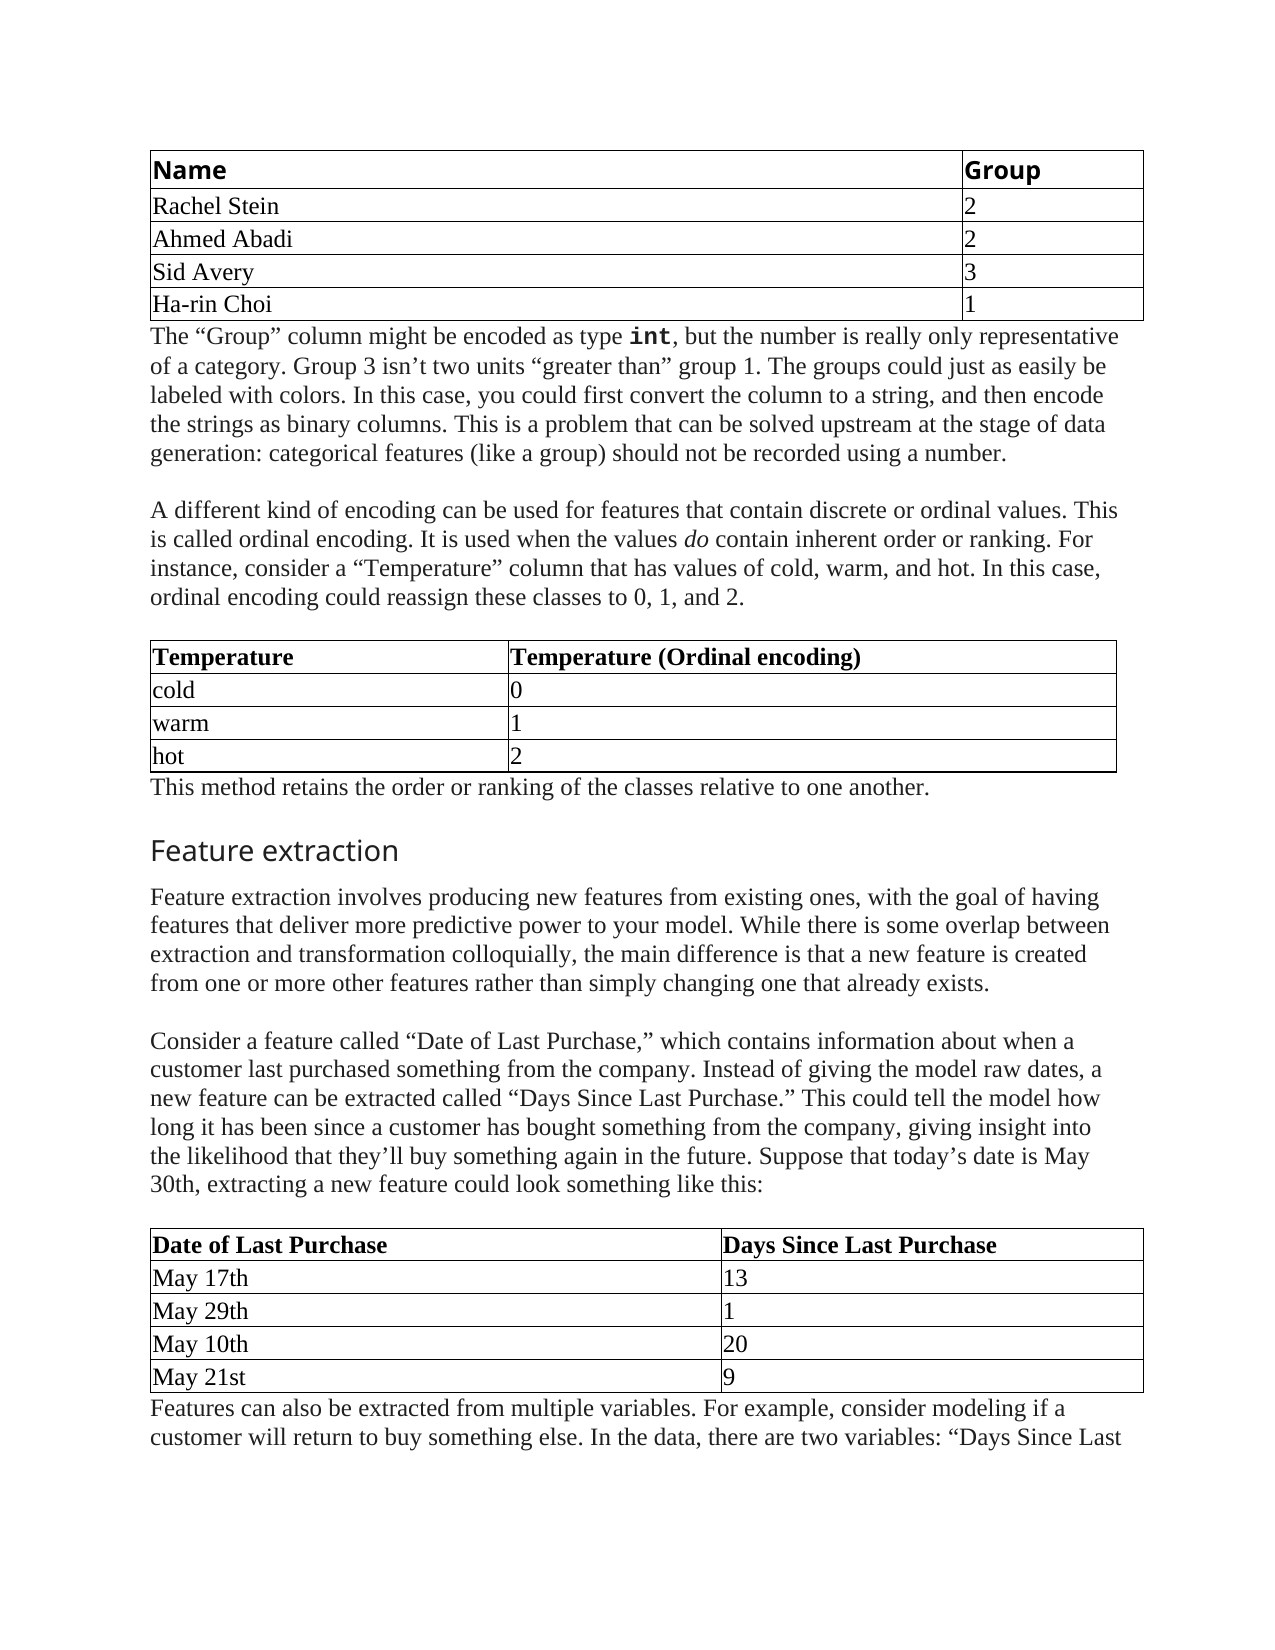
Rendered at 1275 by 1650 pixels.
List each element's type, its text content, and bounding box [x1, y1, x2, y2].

subtitle Feature extraction [150, 830, 1125, 870]
table_cell hot [151, 740, 508, 771]
table_cell 20 [722, 1327, 1143, 1359]
text A different kind of encoding can be used for features that contain discrete or ordinal values. This is called ordinal encoding. It is used when the values do contain inherent order or ranking. For instance, consider a “Temperature” column that has values of cold, warm, and hot. In this case, ordinal encoding could reassign these classes to 0, 1, and 2. [150, 496, 1125, 611]
table_cell Ahmed Abadi [151, 222, 962, 254]
text Consider a feature called “Date of Last Purchase,” which contains information about when a customer last purchased something from the company. Instead of giving the model raw dates, a new feature can be extracted called “Days Since Last Purchase.” This could tell the model how long it has been since a customer has bought something from the company, giving insight into the likelihood that they’ll buy something again in the future. Suppose that today’s date is May 30th, extracting a new feature could look something like this: [150, 1026, 1125, 1198]
table_cell May 29th [151, 1294, 721, 1326]
text The “Group” column might be encoded as type int, but the number is really only representative of a category. Group 3 isn’t two units “greater than” group 1. The groups could just as easily be labeled with colors. In this case, you could first convert the column to a string, and then encode the strings as binary columns. This is a problem that can be solved upstream at the stage of data generation: categorical features (like a group) should not be recorded using a number. [150, 321, 1125, 466]
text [150, 1393, 1125, 1451]
table_header Name [151, 151, 962, 188]
table_cell 9 [722, 1360, 1143, 1392]
table_cell 1 [509, 707, 1116, 738]
table_cell 0 [509, 674, 1116, 706]
table_cell May 10th [151, 1327, 721, 1359]
table_cell 2 [963, 222, 1143, 254]
table_header Group [963, 151, 1143, 188]
text This method retains the order or ranking of the classes relative to one another. [150, 772, 1125, 801]
text Feature extraction involves producing new features from existing ones, with the goal of having features that deliver more predictive power to your model. While there is some overlap between extraction and transformation colloquially, the main difference is that a new feature is created from one or more other features rather than simply changing one that already exists. [150, 882, 1125, 997]
table_cell Rachel Stein [151, 189, 962, 221]
table_cell 2 [509, 740, 1116, 771]
table_header Temperature [151, 641, 508, 673]
table_cell Sid Avery [151, 255, 962, 287]
table_header Days Since Last Purchase [722, 1229, 1143, 1260]
table_cell May 21st [151, 1360, 721, 1392]
table_cell 3 [963, 255, 1143, 287]
table_cell 1 [963, 288, 1143, 320]
table_header Temperature (Ordinal encoding) [509, 641, 1116, 673]
table_cell May 17th [151, 1261, 721, 1293]
table_cell 1 [722, 1294, 1143, 1326]
table_cell 13 [722, 1261, 1143, 1293]
table_header Date of Last Purchase [151, 1229, 721, 1260]
table_cell warm [151, 707, 508, 738]
table_cell Ha-rin Choi [151, 288, 962, 320]
table_cell cold [151, 674, 508, 706]
table_cell 2 [963, 189, 1143, 221]
